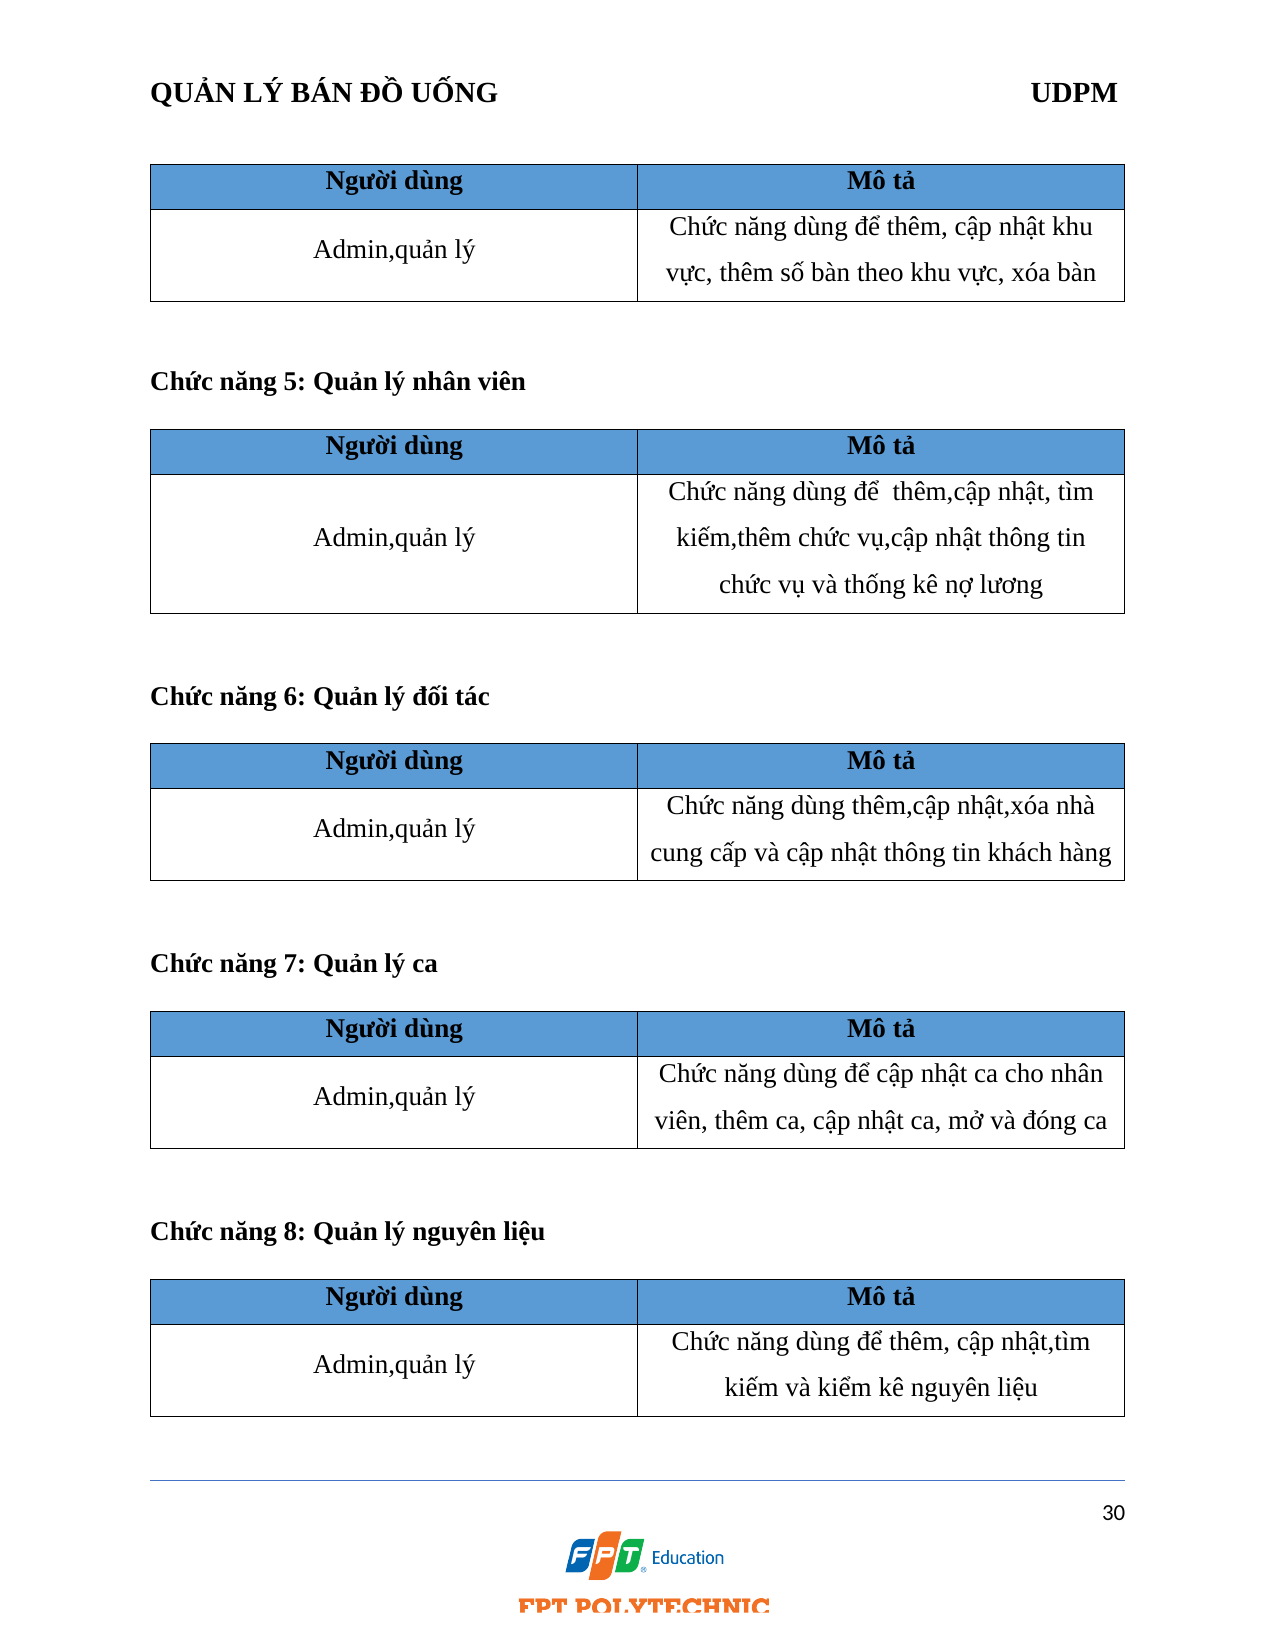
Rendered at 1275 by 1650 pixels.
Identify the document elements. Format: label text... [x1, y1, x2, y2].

table_cell Admin,quản lý [151, 1325, 637, 1416]
text Chức năng 7: Quản lý ca [150, 947, 1125, 978]
table_header Mô tả [638, 165, 1124, 209]
picture [518, 1531, 769, 1613]
text Chức năng 6: Quản lý đối tác [150, 679, 1125, 711]
table_header Người dùng [151, 1012, 637, 1056]
table_cell Chức năng dùng để thêm,cập nhật, tìm kiếm,thêm chức vụ,cập nhật thông tin chức vụ và thống kê nợ lương [638, 475, 1124, 612]
table_header Người dùng [151, 1280, 637, 1324]
table_cell Chức năng dùng để cập nhật ca cho nhân viên, thêm ca, cập nhật ca, mở và đóng ca [638, 1057, 1124, 1148]
table_header Mô tả [638, 1280, 1124, 1324]
table_cell Chức năng dùng thêm,cập nhật,xóa nhà cung cấp và cập nhật thông tin khách hàng [638, 789, 1124, 880]
table_header Mô tả [638, 430, 1124, 474]
table_header Người dùng [151, 430, 637, 474]
table_header Mô tả [638, 1012, 1124, 1056]
table_cell Admin,quản lý [151, 210, 637, 301]
table_cell Admin,quản lý [151, 475, 637, 612]
table_cell Chức năng dùng để thêm, cập nhật khu vực, thêm số bàn theo khu vực, xóa bàn [638, 210, 1124, 301]
table_header Người dùng [151, 165, 637, 209]
table_cell Chức năng dùng để thêm, cập nhật,tìm kiếm và kiểm kê nguyên liệu [638, 1325, 1124, 1416]
table_header Người dùng [151, 744, 637, 788]
text Chức năng 8: Quản lý nguyên liệu [150, 1215, 1125, 1246]
table_cell Admin,quản lý [151, 1057, 637, 1148]
table_cell Admin,quản lý [151, 789, 637, 880]
text Chức năng 5: Quản lý nhân viên [150, 365, 1125, 396]
table_header Mô tả [638, 744, 1124, 788]
